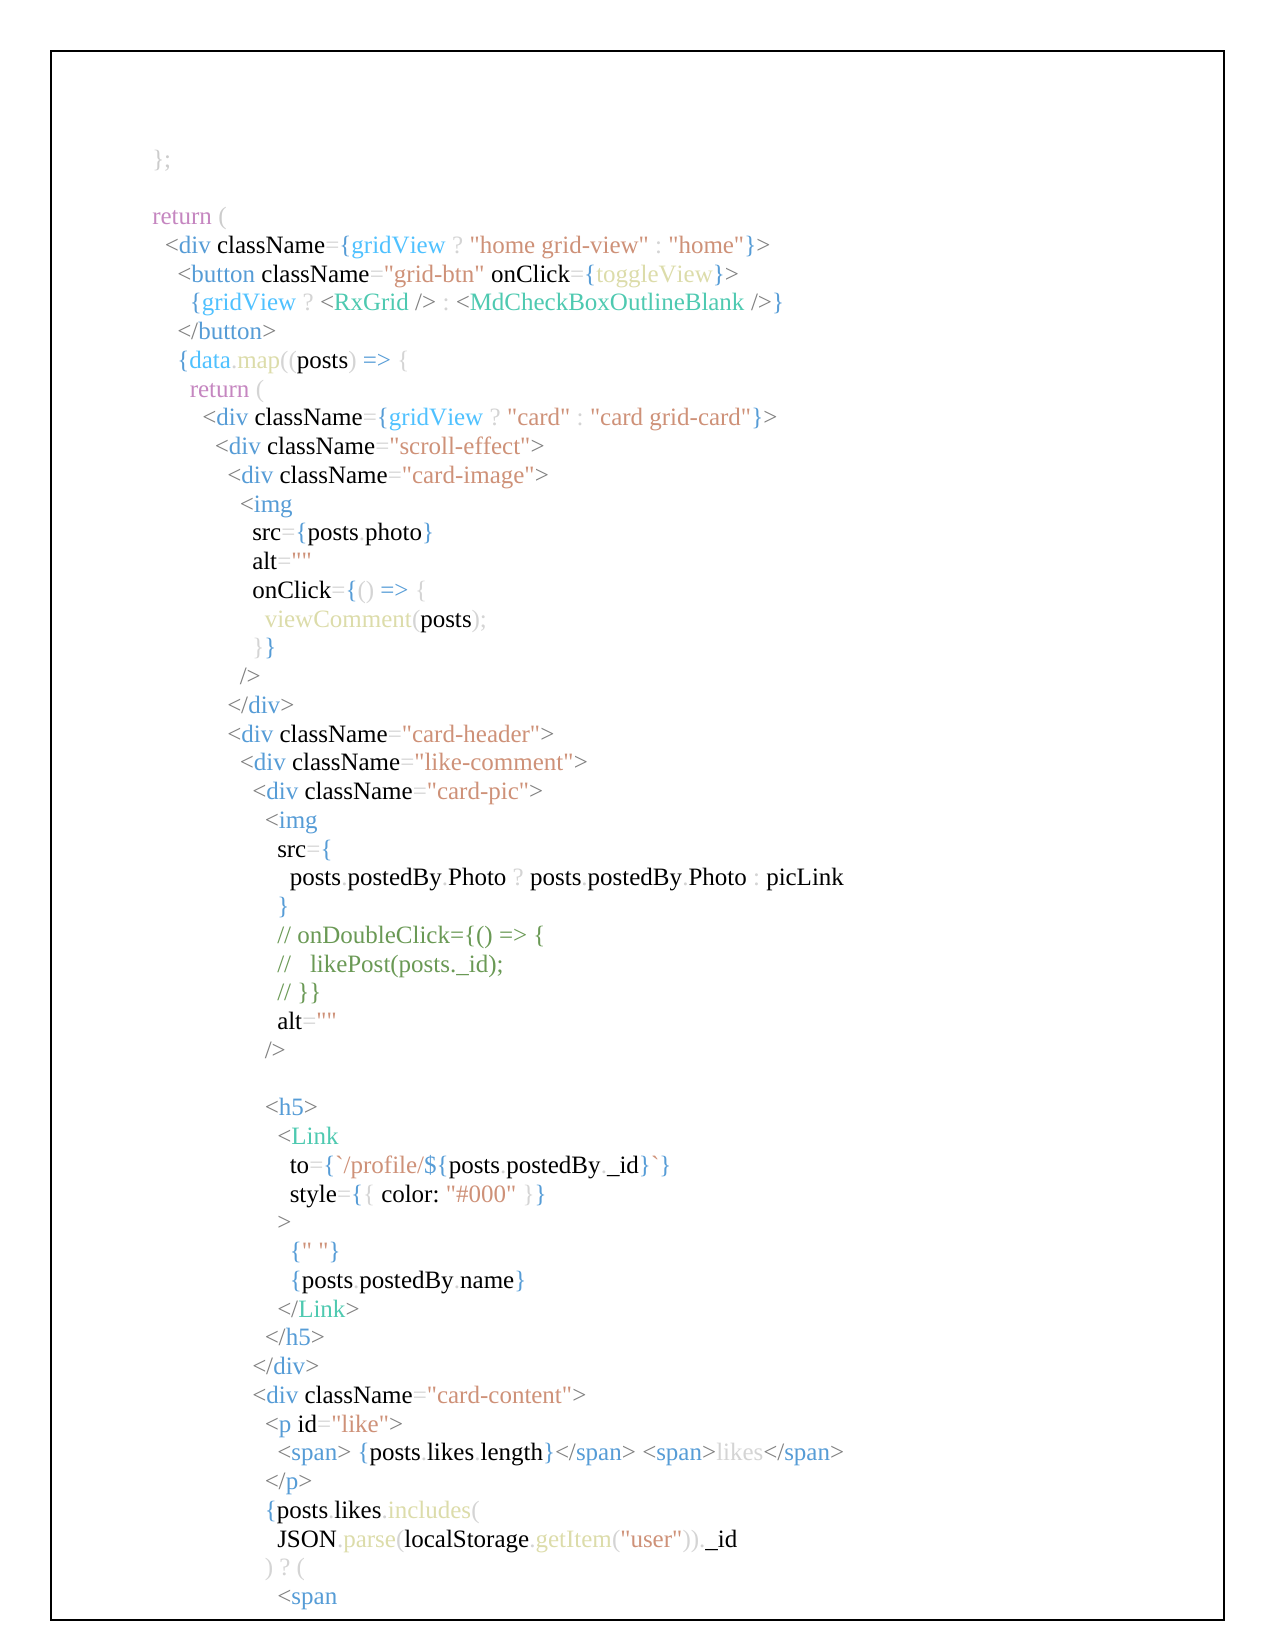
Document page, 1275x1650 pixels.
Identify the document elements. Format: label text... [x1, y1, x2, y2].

text ) ? ( [139, 1552, 1183, 1581]
text </div> [139, 690, 1183, 719]
text <p id="like"> [139, 1409, 1183, 1437]
text <div className="card-content"> [139, 1380, 1183, 1409]
text </Link> [139, 1294, 1183, 1322]
text </h5> [139, 1322, 1183, 1351]
text <h5> [139, 1092, 1183, 1121]
text <div className={gridView ? "home grid-view" : "home"}> [139, 230, 1183, 259]
text <span> {posts.likes.length}</span> <span>likes</span> [139, 1437, 1183, 1466]
text {gridView ? <RxGrid /> : <MdCheckBoxOutlineBlank />} [139, 287, 1183, 316]
text > [139, 1207, 1183, 1236]
text /> [139, 661, 1183, 690]
text posts.postedBy.Photo ? posts.postedBy.Photo : picLink [139, 862, 1183, 891]
text // onDoubleClick={() => { [139, 920, 1183, 949]
text {posts.likes.includes( [139, 1495, 1183, 1524]
text {" "} [139, 1236, 1183, 1265]
text </button> [139, 316, 1183, 345]
text /> [139, 1035, 1183, 1064]
text alt="" [139, 1006, 1183, 1035]
text alt="" [139, 546, 1183, 575]
text {data.map((posts) => { [139, 345, 1183, 374]
text <div className="card-header"> [139, 719, 1183, 747]
text return ( [139, 374, 1183, 402]
text <img [139, 805, 1183, 834]
text <div className="card-pic"> [139, 776, 1183, 805]
text </p> [139, 1466, 1183, 1495]
text <img [139, 489, 1183, 517]
text JSON.parse(localStorage.getItem("user"))._id [139, 1524, 1183, 1552]
text style={{ color: "#000" }} [139, 1179, 1183, 1207]
text <div className="scroll-effect"> [139, 431, 1183, 460]
text <span [139, 1581, 1183, 1610]
text <div className={gridView ? "card" : "card grid-card"}> [139, 402, 1183, 431]
text // likePost(posts._id); [139, 949, 1183, 977]
text <div className="like-comment"> [139, 747, 1183, 776]
text // }} [139, 977, 1183, 1006]
text }} [139, 632, 1183, 661]
text src={posts.photo} [139, 517, 1183, 546]
text {posts.postedBy.name} [139, 1265, 1183, 1294]
text <Link [139, 1121, 1183, 1150]
text onClick={() => { [139, 575, 1183, 604]
text src={ [139, 834, 1183, 862]
text }; [139, 144, 1183, 172]
text </div> [139, 1351, 1183, 1380]
text <button className="grid-btn" onClick={toggleView}> [139, 259, 1183, 287]
text } [139, 891, 1183, 920]
text viewComment(posts); [139, 604, 1183, 632]
text return ( [139, 201, 1183, 230]
text to={`/profile/${posts.postedBy._id}`} [139, 1150, 1183, 1179]
text <div className="card-image"> [139, 460, 1183, 489]
